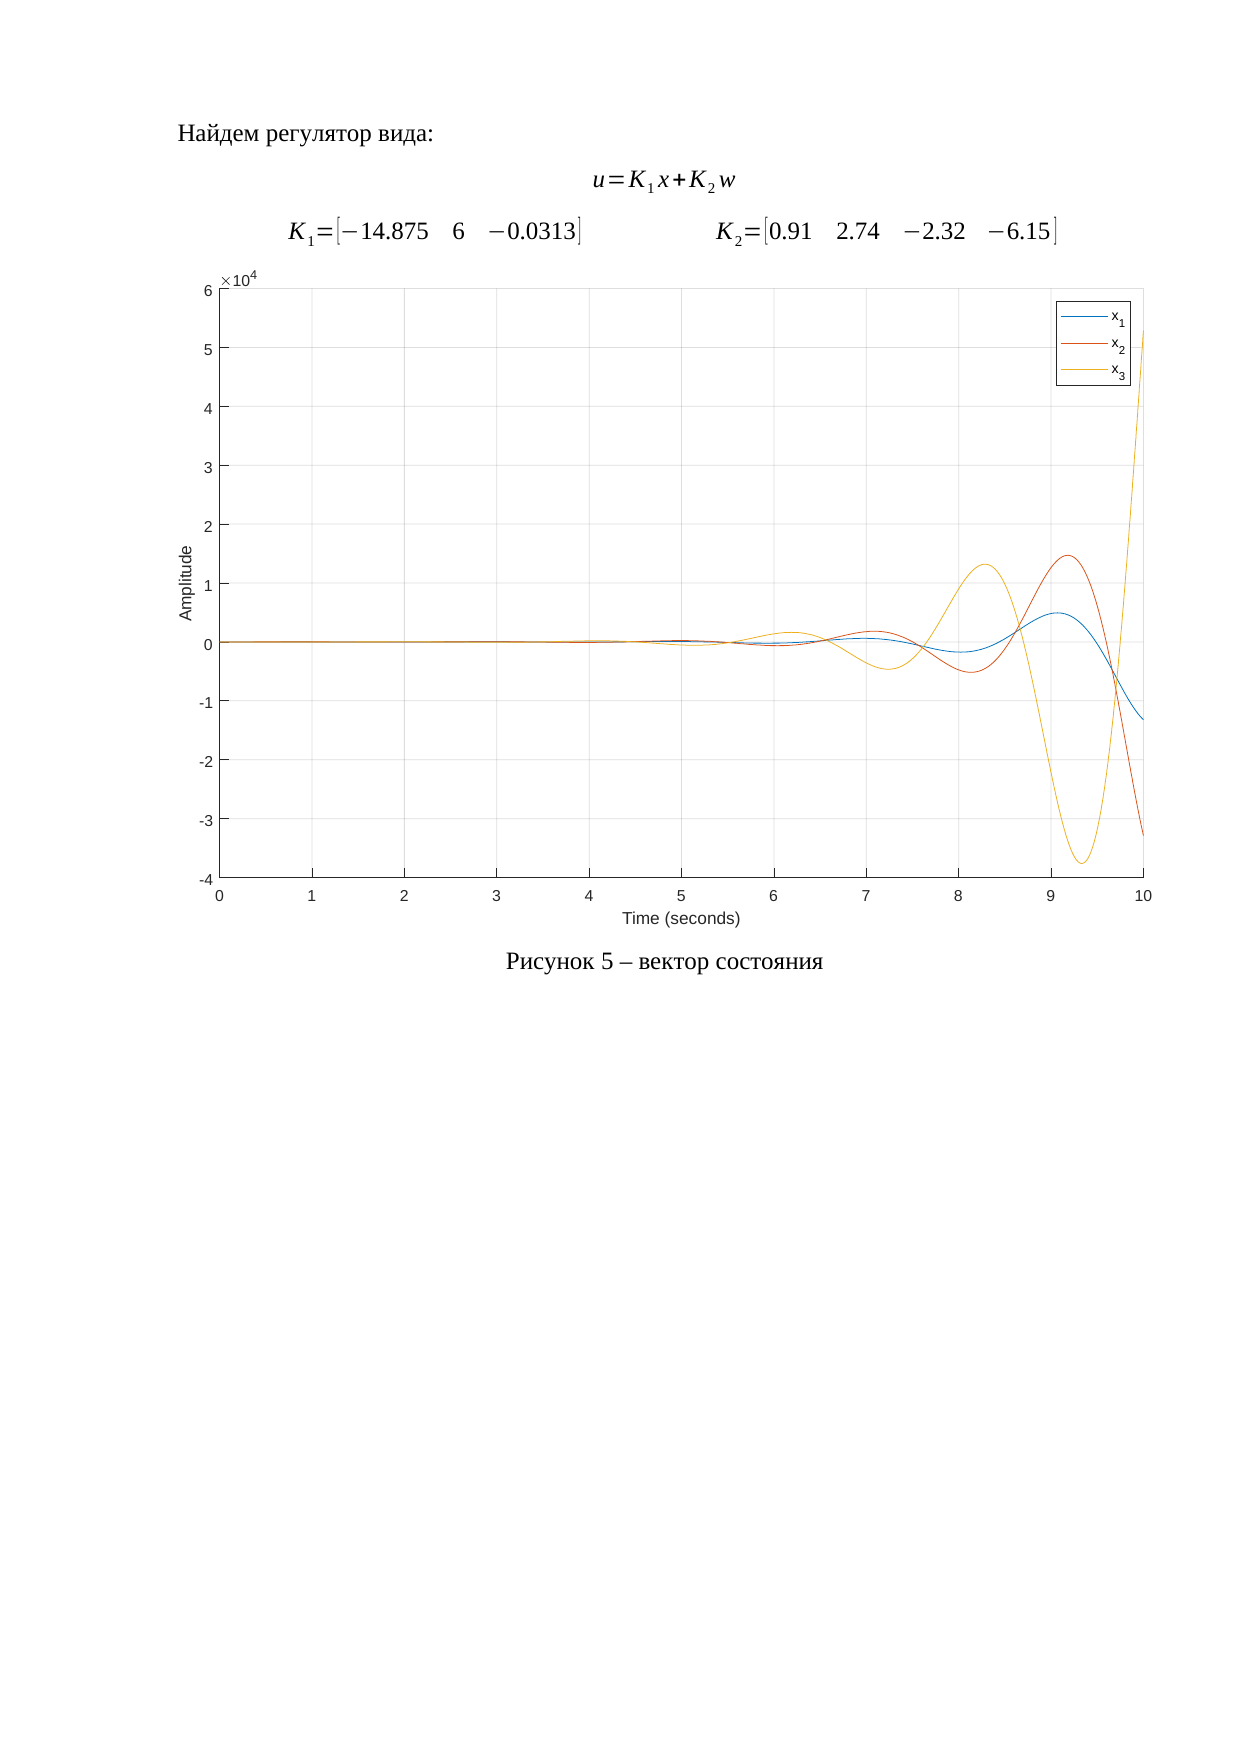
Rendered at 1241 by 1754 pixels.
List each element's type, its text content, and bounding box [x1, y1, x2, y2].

text Найдем регулятор вида: [177, 118, 1152, 147]
text Рисунок 5 – вектор состояния [177, 946, 1152, 975]
